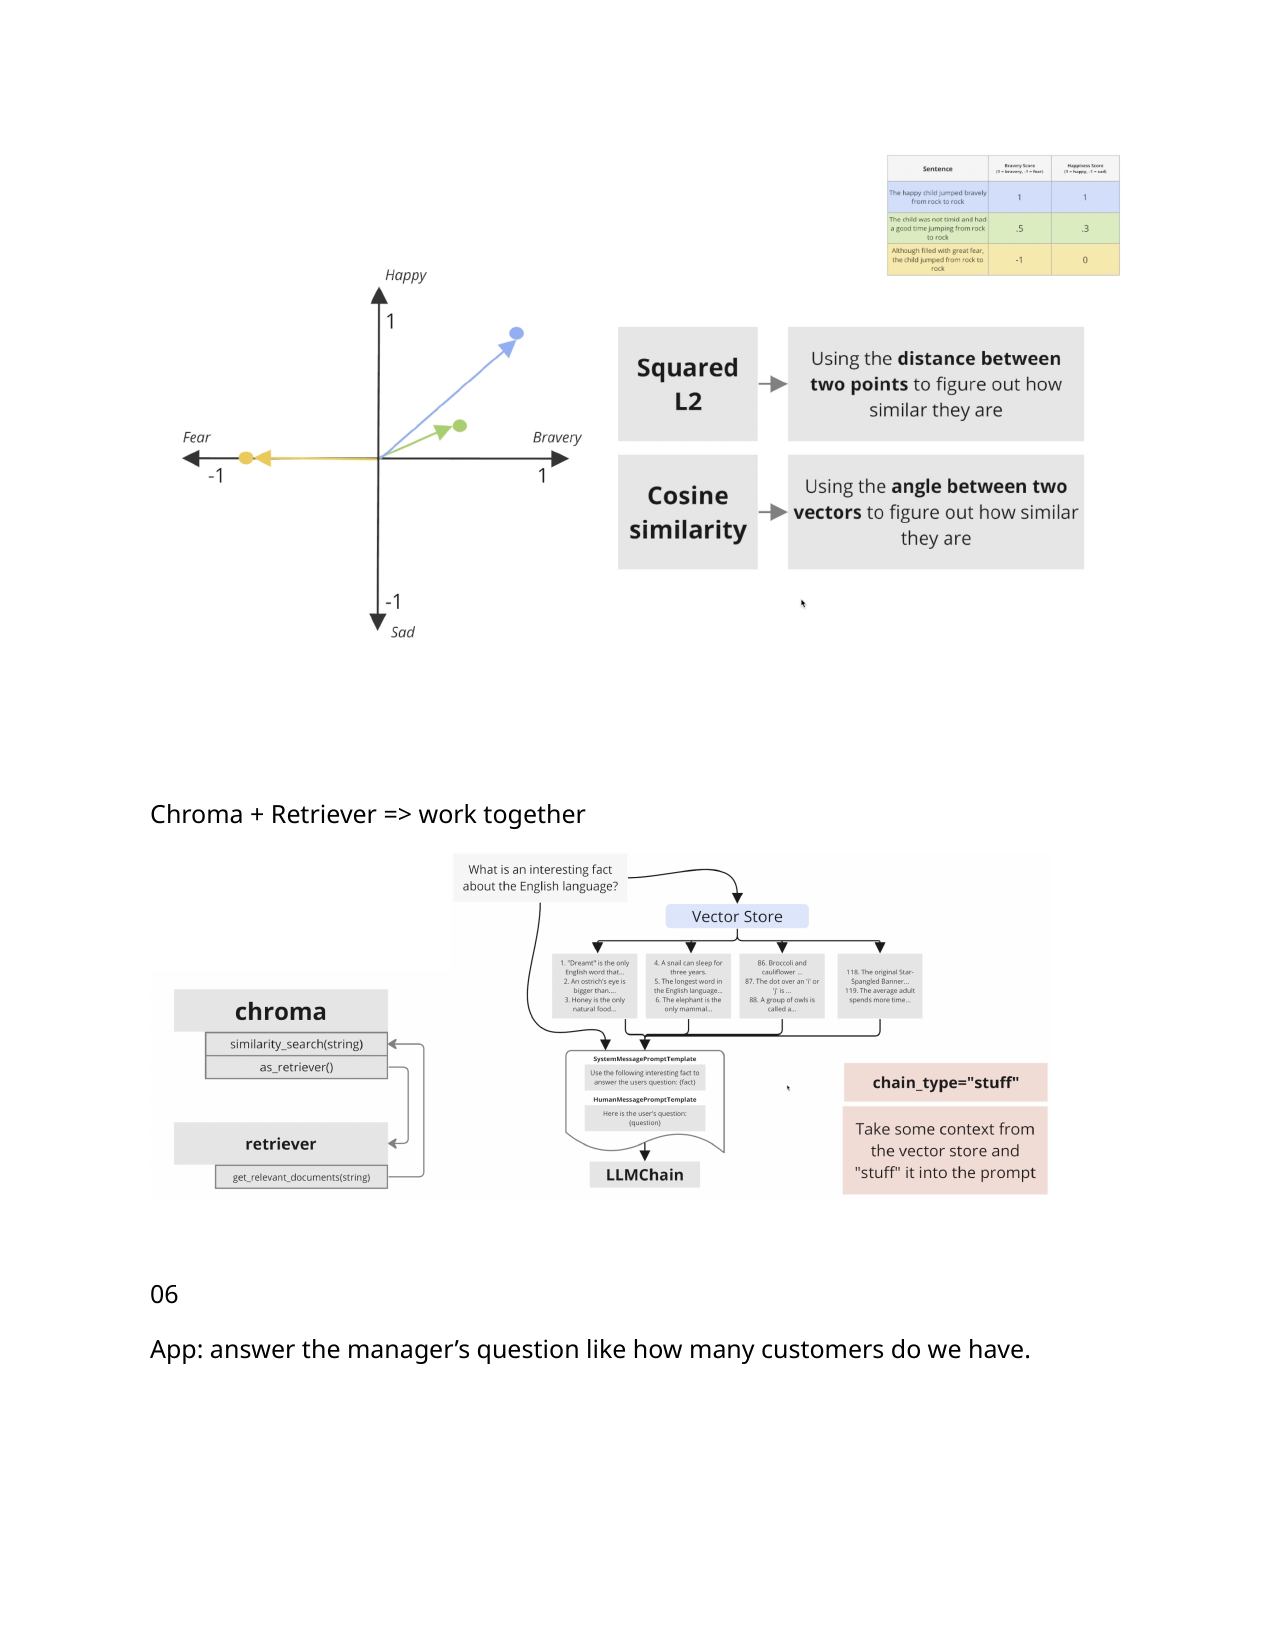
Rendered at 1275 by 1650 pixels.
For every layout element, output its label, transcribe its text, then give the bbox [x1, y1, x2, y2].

text Chroma + Retriever => work together [150, 796, 1125, 830]
picture [150, 150, 1125, 663]
text 06 [150, 1276, 1125, 1310]
text App: answer the manager’s question like how many customers do we have. [150, 1332, 1125, 1366]
picture [150, 852, 1050, 1199]
